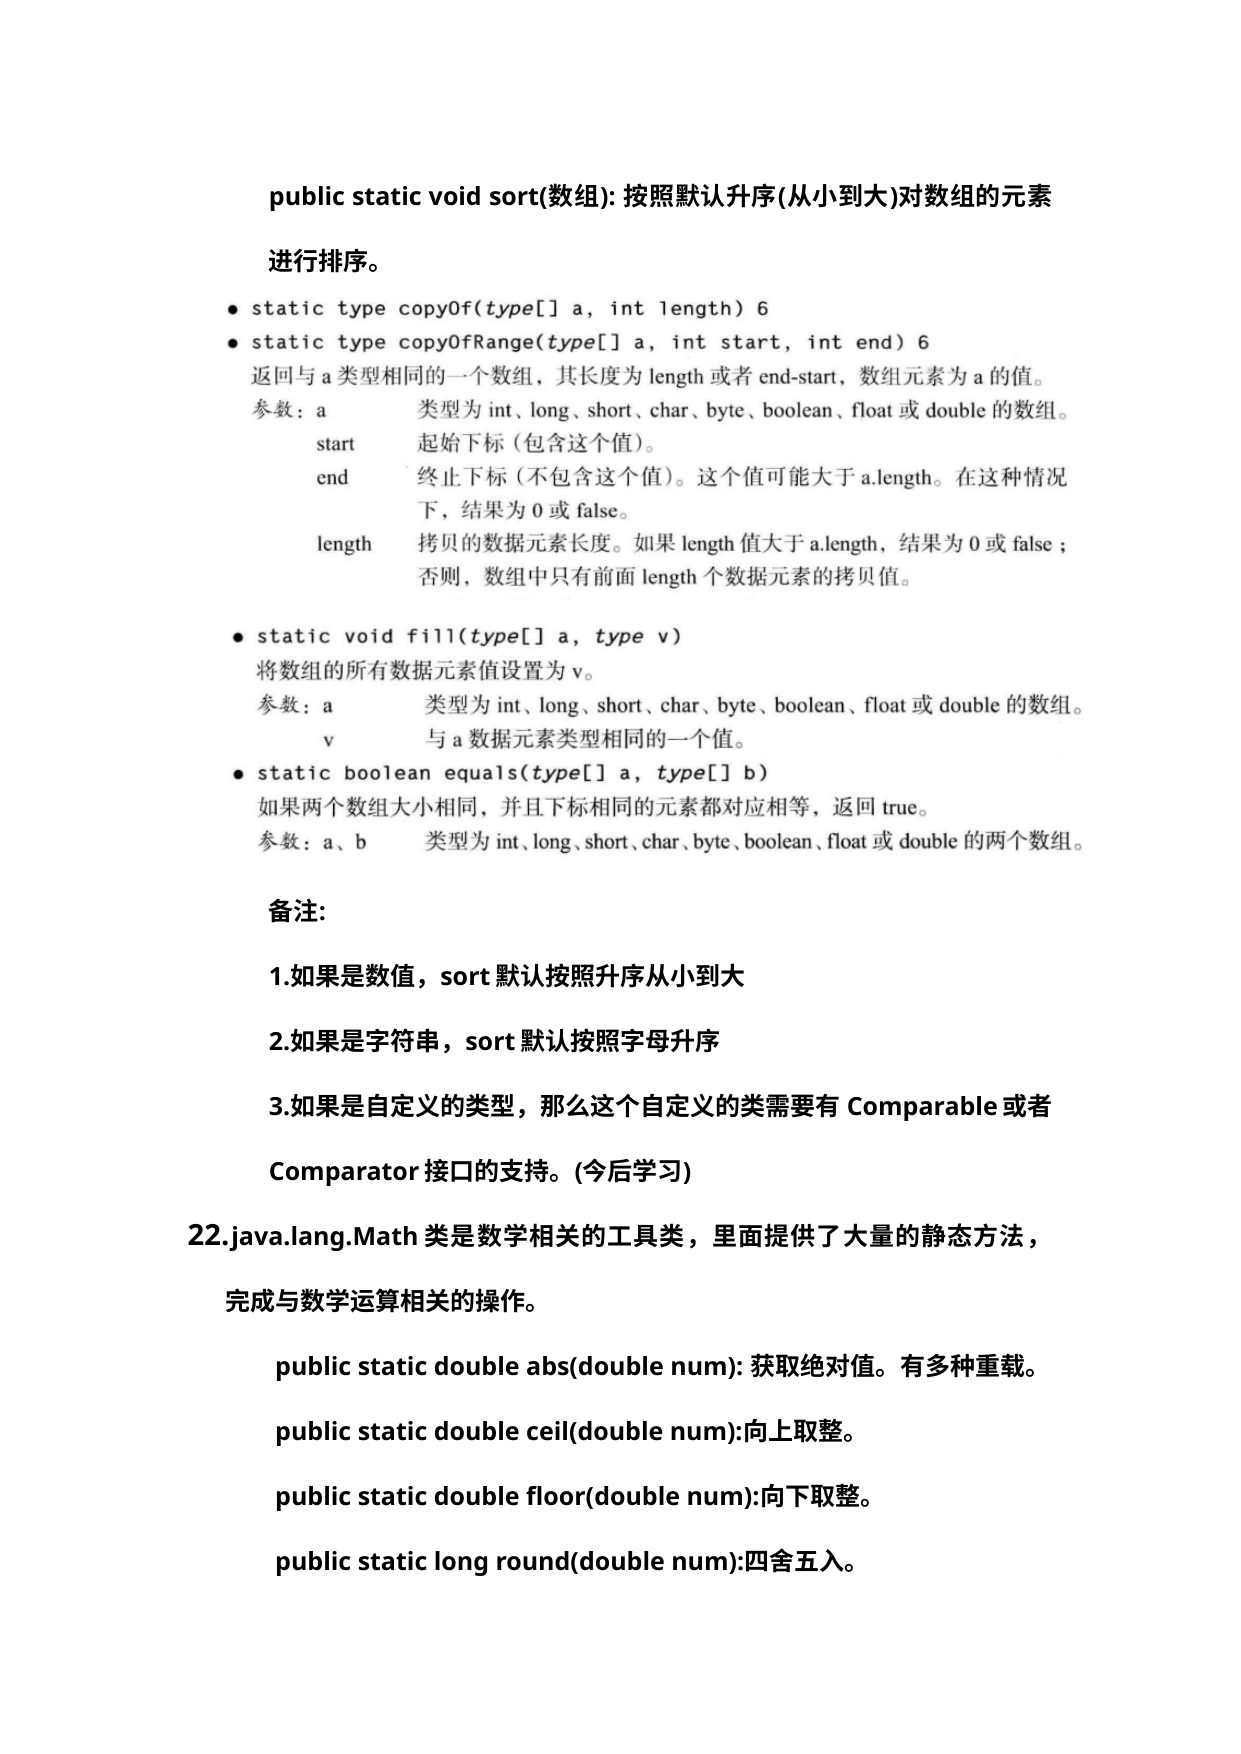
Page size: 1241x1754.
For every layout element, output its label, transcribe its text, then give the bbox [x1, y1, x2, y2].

list public static double abs(double num): 获取绝对值。有多种重载。 [269, 1332, 1053, 1397]
picture [225, 617, 1091, 863]
list 2.如果是字符串，sort默认按照字母升序 [262, 1007, 1053, 1072]
list public static double floor(double num):向下取整。 [256, 1462, 1053, 1527]
list java.lang.Math类是数学相关的工具类，里面提供了大量的静态方法， 完成与数学运算相关的操作。 [187, 1202, 1053, 1332]
list 备注: [262, 877, 1053, 942]
list 3.如果是自定义的类型，那么这个自定义的类需要有Comparable或者Comparator接口的支持。(今后学习) [269, 1072, 1053, 1202]
list public static long round(double num):四舍五入。 [250, 1527, 1053, 1592]
list public static double ceil(double num):向上取整。 [262, 1397, 1053, 1462]
list public static void sort(数组): 按照默认升序(从小到大)对数组的元素进行排序。 [269, 162, 1053, 292]
text 1.如果是数值，sort默认按照升序从小到大 [225, 942, 1053, 1007]
picture [225, 292, 1091, 600]
